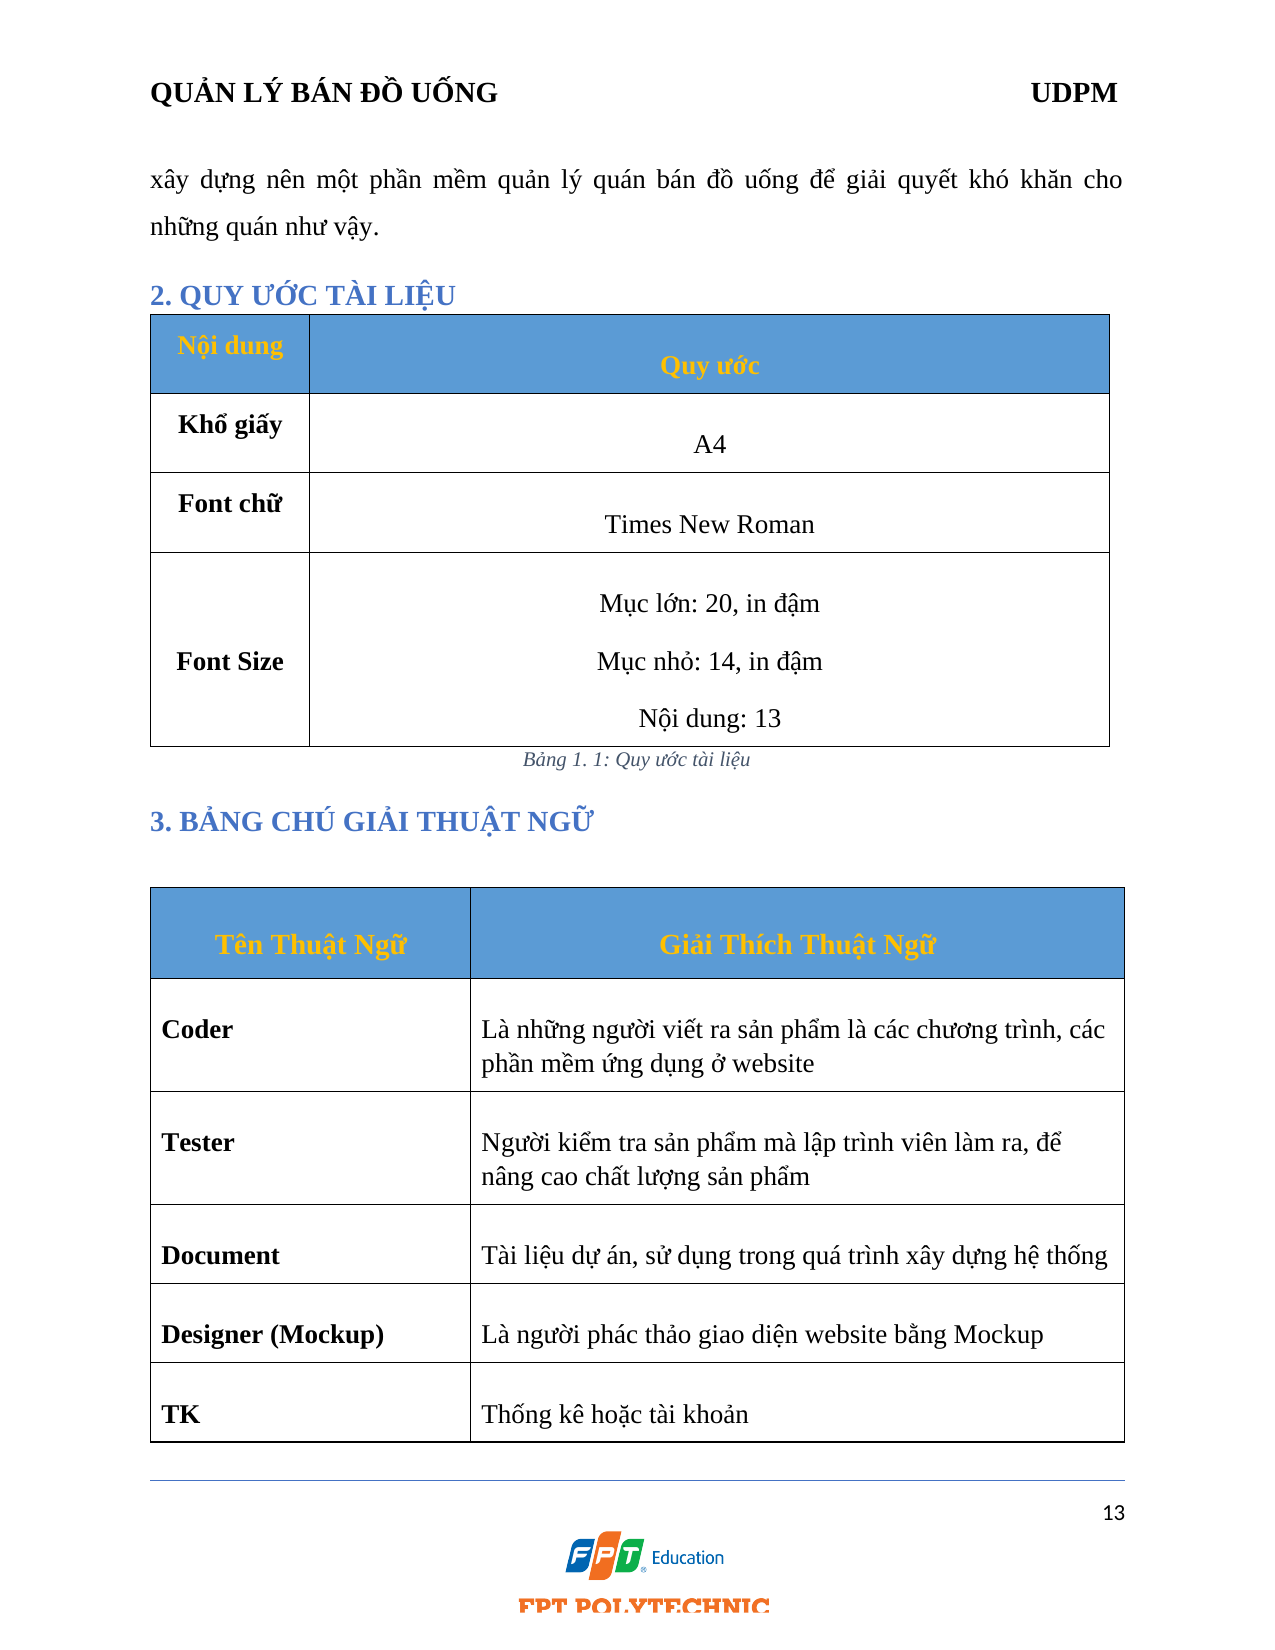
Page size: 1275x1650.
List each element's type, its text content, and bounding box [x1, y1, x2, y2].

table_cell Document [151, 1205, 470, 1283]
table_cell Mục lớn: 20, in đậm Mục nhỏ: 14, in đậm Nội dung: 13 [310, 553, 1109, 746]
table_cell Font chữ [151, 473, 309, 552]
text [150, 163, 1125, 241]
table_header Giải Thích Thuật Ngữ [471, 888, 1124, 978]
table_cell Là người phác thảo giao diện website bằng Mockup [471, 1284, 1124, 1362]
table_cell Người kiểm tra sản phẩm mà lập trình viên làm ra, để nâng cao chất lượng sản phẩm [471, 1092, 1124, 1203]
subtitle 3. BẢNG CHÚ GIẢI THUẬT NGỮ [150, 804, 1125, 838]
table_cell Designer (Mockup) [151, 1284, 470, 1362]
text Bảng 1. 1: Quy ước tài liệu [150, 747, 1125, 771]
table_header Tên Thuật Ngữ [151, 888, 470, 978]
table_cell TK [151, 1363, 470, 1441]
table_cell Tester [151, 1092, 470, 1203]
table_cell Times New Roman [310, 473, 1109, 552]
table_cell Tài liệu dự án, sử dụng trong quá trình xây dựng hệ thống [471, 1205, 1124, 1283]
table_cell Khổ giấy [151, 394, 309, 472]
table_cell A4 [310, 394, 1109, 472]
table_cell Là những người viết ra sản phẩm là các chương trình, các phần mềm ứng dụng ở website [471, 979, 1124, 1091]
picture [518, 1531, 769, 1613]
table_cell Coder [151, 979, 470, 1091]
table_header Quy ước [310, 315, 1109, 393]
subtitle 2. QUY ƯỚC TÀI LIỆU [150, 278, 1125, 311]
table_cell Thống kê hoặc tài khoản [471, 1363, 1124, 1441]
table_cell Font Size [151, 553, 309, 746]
table_header Nội dung [151, 315, 309, 393]
